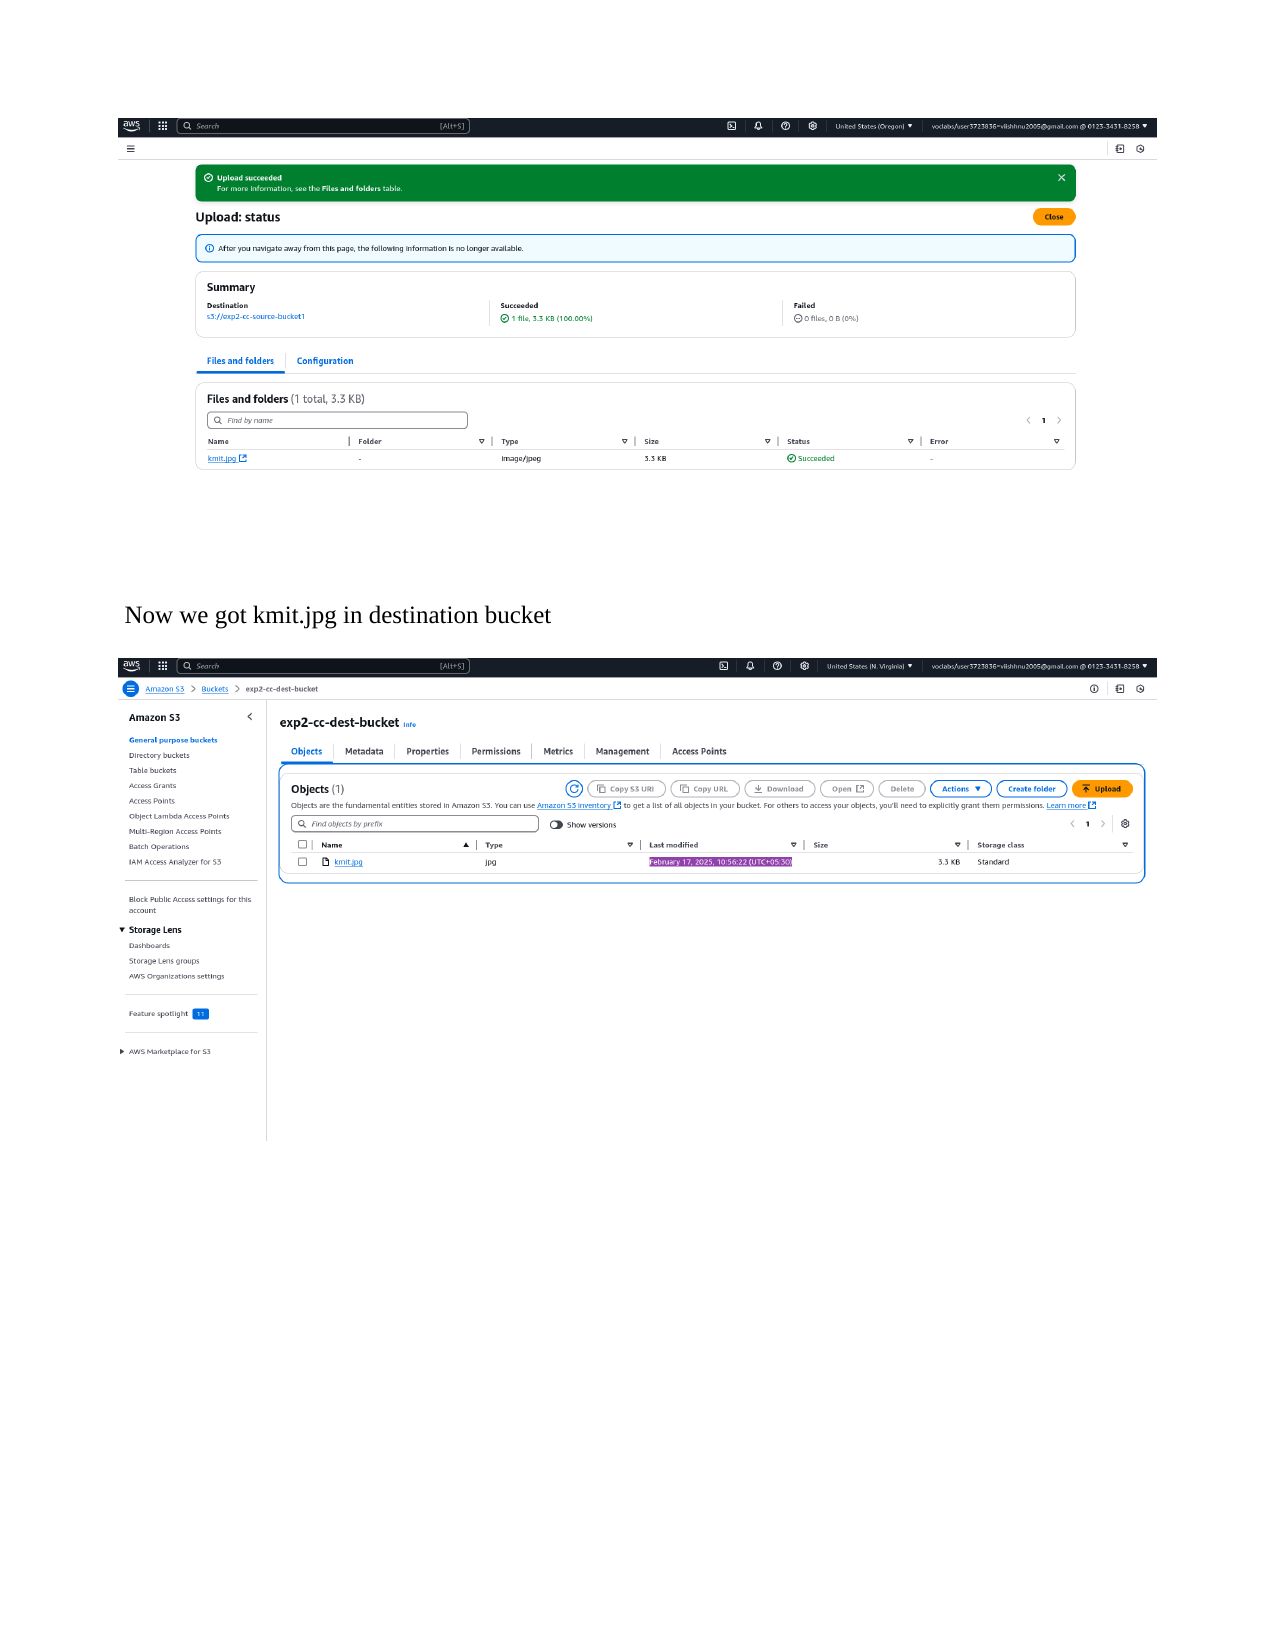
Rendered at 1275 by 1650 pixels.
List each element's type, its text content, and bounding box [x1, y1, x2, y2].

text Now we got kmit.jpg in destination bucket [118, 601, 1157, 629]
picture [118, 658, 1157, 1141]
picture [118, 118, 1157, 601]
